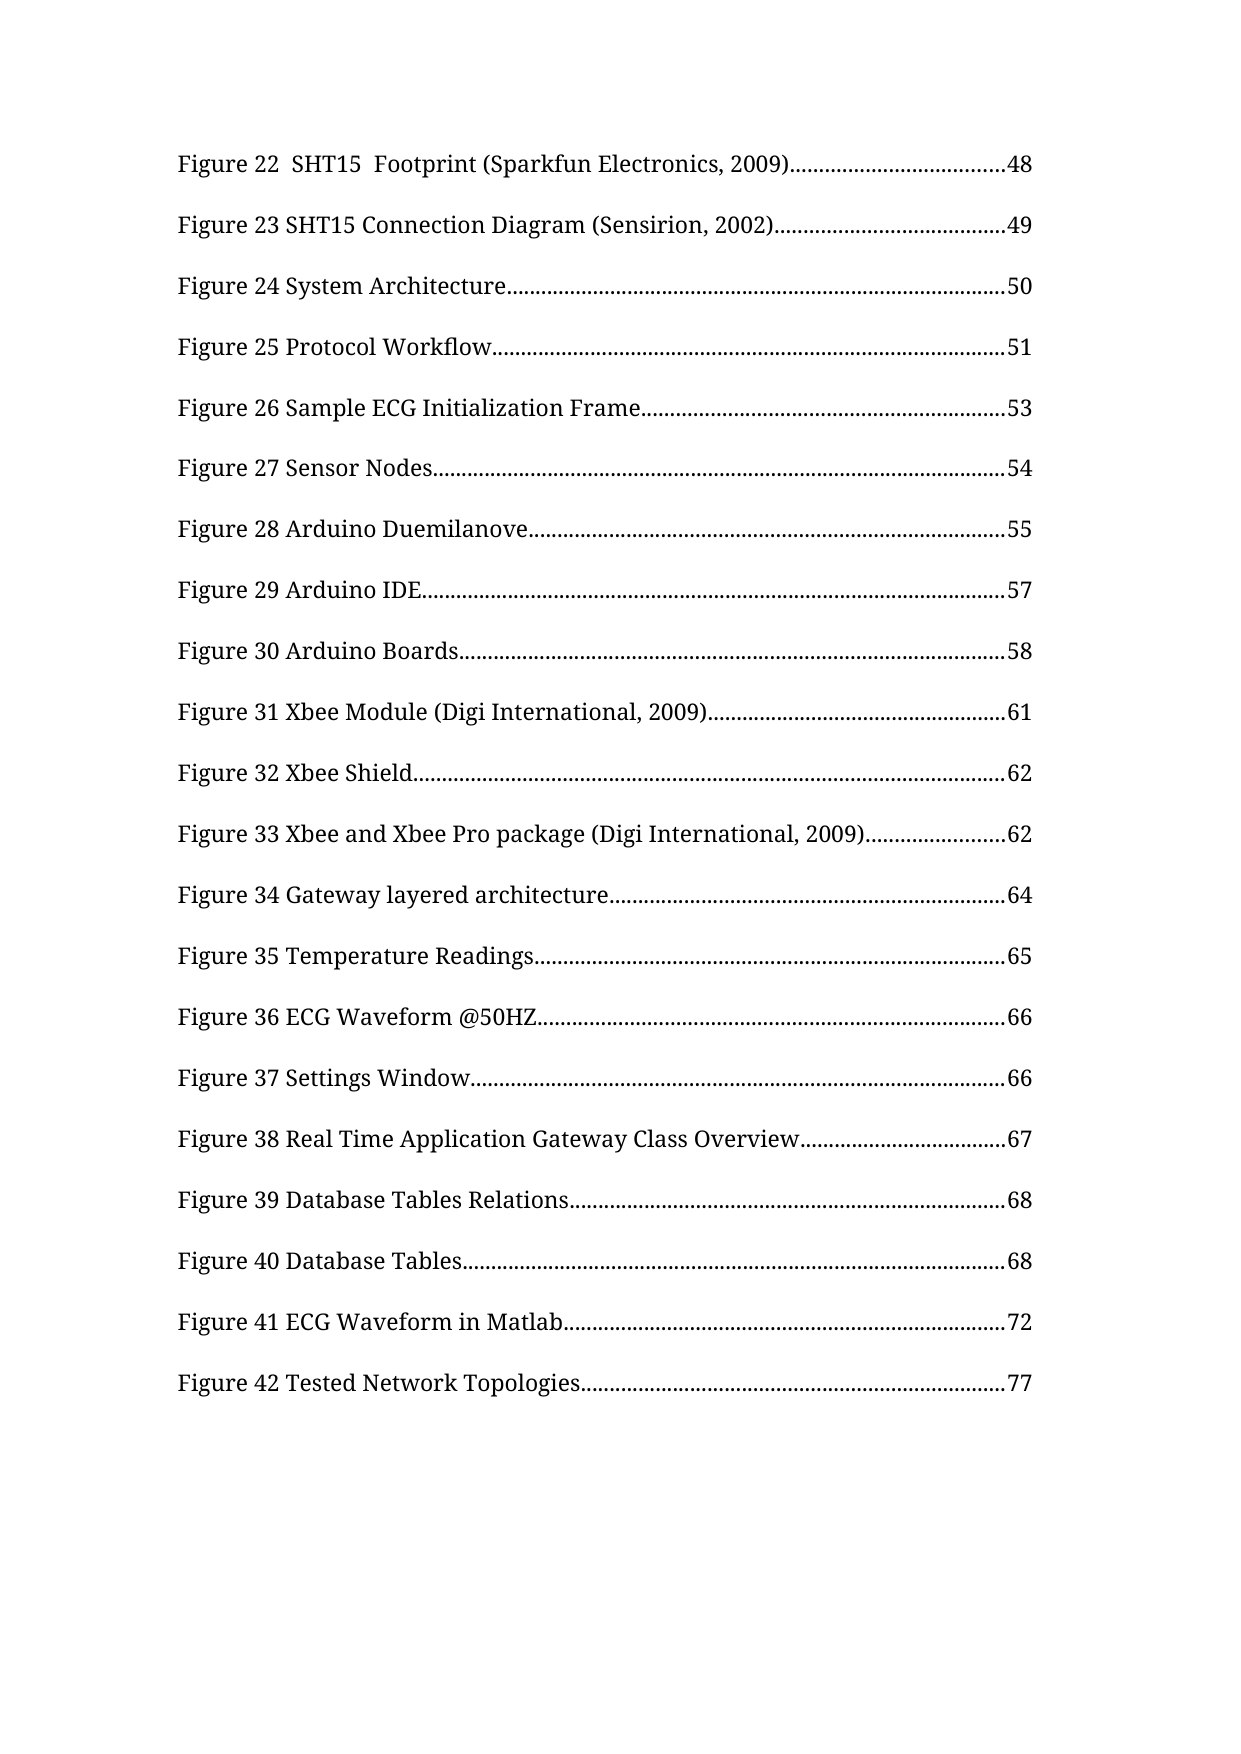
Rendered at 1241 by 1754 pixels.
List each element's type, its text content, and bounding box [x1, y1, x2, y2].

text Figure 34 Gateway layered architecture 64 [177, 879, 1033, 910]
text Figure 23 SHT15 Connection Diagram (Sensirion, 2002) 49 [177, 209, 1033, 240]
text Figure 40 Database Tables 68 [177, 1244, 1033, 1276]
text Figure 26 Sample ECG Initialization Frame 53 [177, 391, 1033, 423]
text Figure 32 Xbee Shield 62 [177, 757, 1033, 788]
text Figure 39 Database Tables Relations 68 [177, 1184, 1033, 1215]
text Figure 28 Arduino Duemilanove 55 [177, 513, 1033, 544]
text Figure 41 ECG Waveform in Matlab 72 [177, 1306, 1033, 1337]
text Figure 24 System Architecture 50 [177, 269, 1033, 301]
text Figure 37 Settings Window 66 [177, 1062, 1033, 1093]
text Figure 27 Sensor Nodes 54 [177, 452, 1033, 484]
text Figure 22 SHT15 Footprint (Sparkfun Electronics, 2009) 48 [177, 148, 1033, 179]
text Figure 33 Xbee and Xbee Pro package (Digi International, 2009) 62 [177, 818, 1033, 849]
text Figure 30 Arduino Boards 58 [177, 635, 1033, 666]
text Figure 36 ECG Waveform @50HZ 66 [177, 1001, 1033, 1032]
text Figure 42 Tested Network Topologies 77 [177, 1366, 1033, 1398]
text Figure 31 Xbee Module (Digi International, 2009) 61 [177, 696, 1033, 727]
text Figure 38 Real Time Application Gateway Class Overview 67 [177, 1123, 1033, 1154]
text Figure 29 Arduino IDE 57 [177, 574, 1033, 606]
text Figure 35 Temperature Readings 65 [177, 940, 1033, 971]
text Figure 25 Protocol Workflow 51 [177, 331, 1033, 362]
